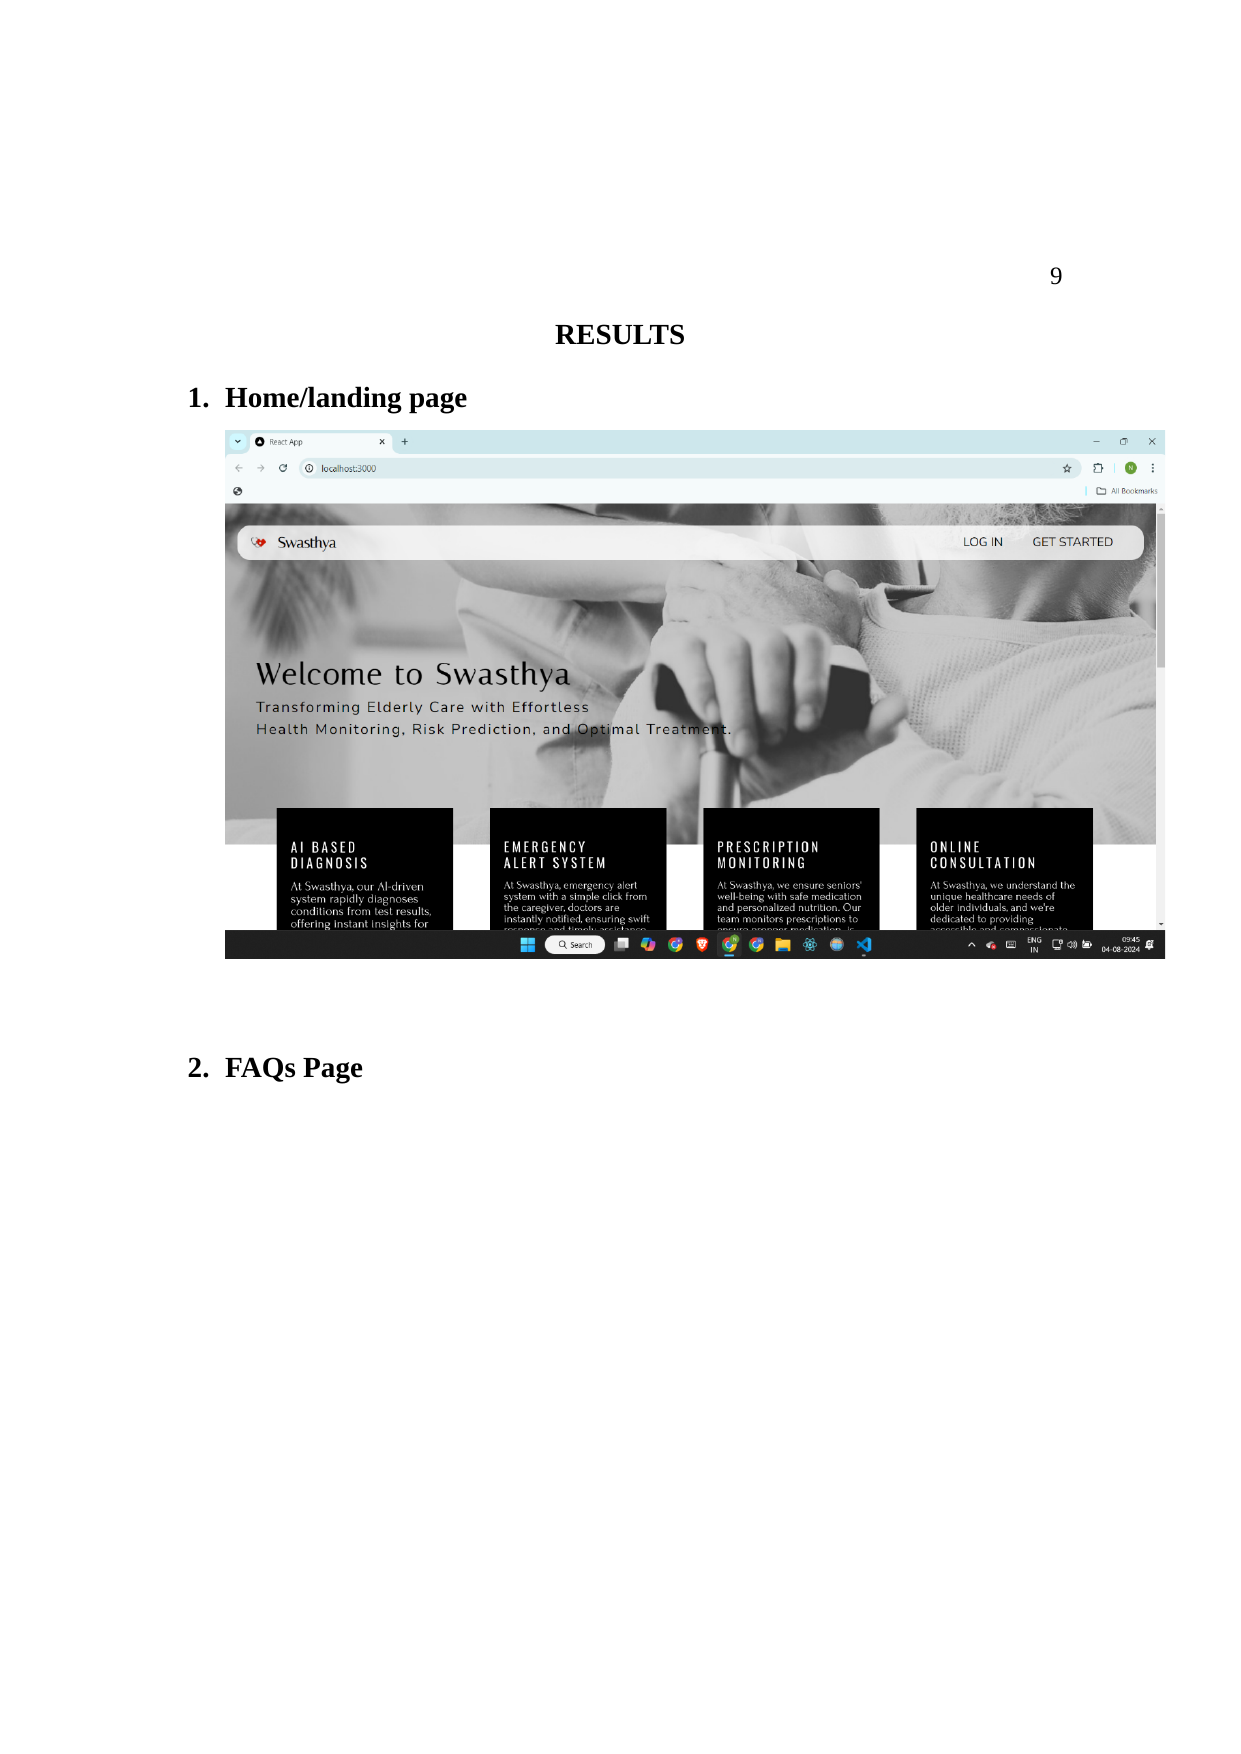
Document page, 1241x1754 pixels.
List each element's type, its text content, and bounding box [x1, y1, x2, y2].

picture [225, 430, 1166, 959]
list FAQs Page [187, 1050, 1090, 1083]
text RESULTS [150, 317, 1090, 350]
text 9 [150, 261, 1090, 290]
list Home/landing page [187, 380, 1090, 413]
